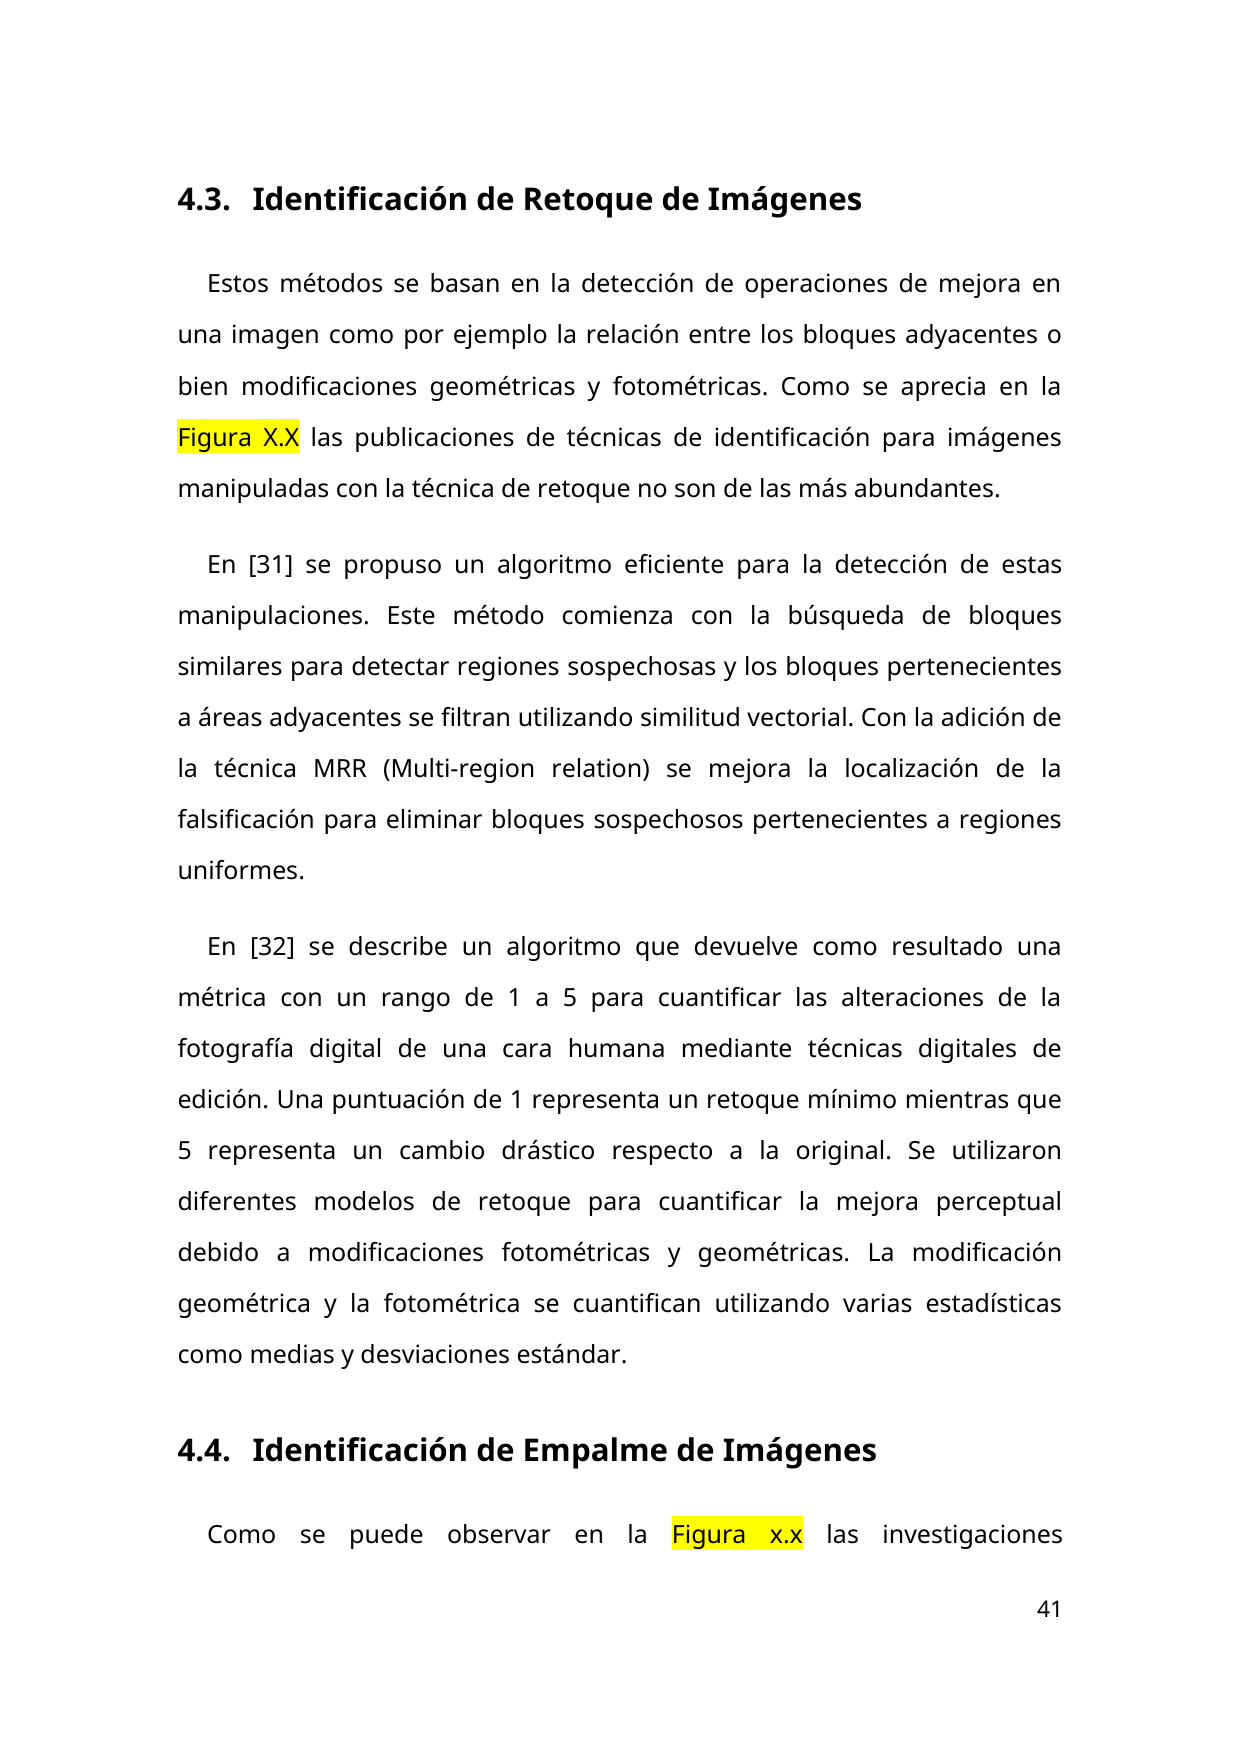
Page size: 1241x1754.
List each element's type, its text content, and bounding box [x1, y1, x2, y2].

subtitle Identificación de Retoque de Imágenes [177, 177, 1063, 220]
text En [31] se propuso un algoritmo eficiente para la detección de estas manipulaciones. Este método comienza con la búsqueda de bloques similares para detectar regiones sospechosas y los bloques pertenecientes a áreas adyacentes se filtran utilizando similitud vectorial. Con la adición de la técnica MRR (Multi-region relation) se mejora la localización de la falsificación para eliminar bloques sospechosos pertenecientes a regiones uniformes. [177, 546, 1063, 887]
subtitle Identificación de Empalme de Imágenes [177, 1427, 1063, 1470]
text Estos métodos se basan en la detección de operaciones de mejora en una imagen como por ejemplo la relación entre los bloques adyacentes o bien modificaciones geométricas y fotométricas. Como se aprecia en la Figura X.X las publicaciones de técnicas de identificación para imágenes manipuladas con la técnica de retoque no son de las más abundantes. [177, 266, 1063, 504]
text En [32] se describe un algoritmo que devuelve como resultado una métrica con un rango de 1 a 5 para cuantificar las alteraciones de la fotografía digital de una cara humana mediante técnicas digitales de edición. Una puntuación de 1 representa un retoque mínimo mientras que 5 representa un cambio drástico respecto a la original. Se utilizaron diferentes modelos de retoque para cuantificar la mejora perceptual debido a modificaciones fotométricas y geométricas. La modificación geométrica y la fotométrica se cuantifican utilizando varias estadísticas como medias y desviaciones estándar. [177, 928, 1063, 1371]
